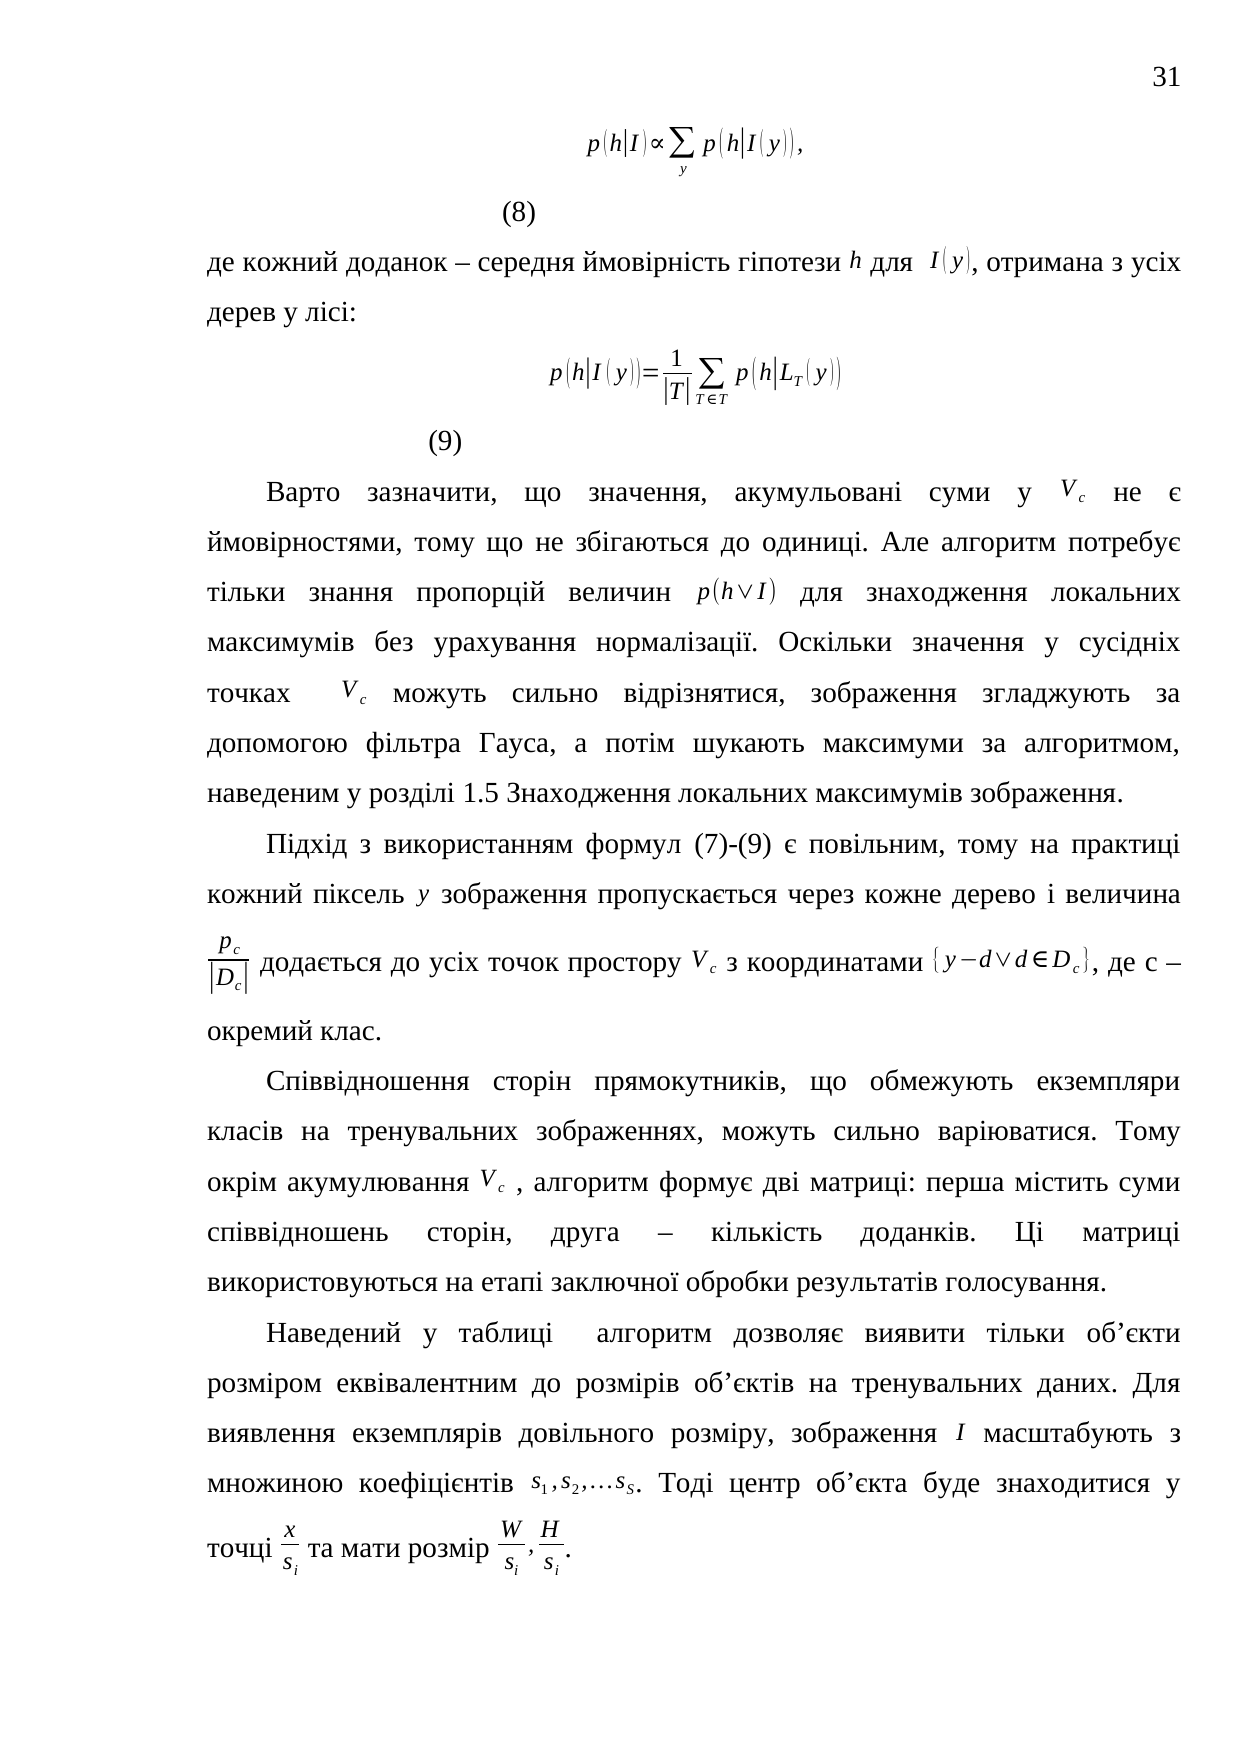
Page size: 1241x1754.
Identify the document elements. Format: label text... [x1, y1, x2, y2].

text (8) [207, 194, 1181, 227]
text Співвідношення сторін прямокутників, що обмежують екземпляри класів на тренувальних зображеннях, можуть сильно варіюватися. Тому окрім акумулювання , алгоритм формує дві матриці: перша містить суми співвідношень сторін, друга – кількість доданків. Ці матриці використовуються на етапі заключної обробки результатів голосування. [207, 1063, 1181, 1298]
text Наведений у таблиці 4 алгоритм дозволяє виявити тільки об’єкти розміром еквівалентним до розмірів об’єктів на тренувальних даних. Для виявлення екземплярів довільного розміру, зображення масштабують з множиною коефіцієнтів . Тоді центр об’єкта буде знаходитися у точці та мати розмір . [207, 1315, 1181, 1579]
text (9) [207, 423, 1181, 457]
text Підхід з використанням формул (7)-(9) є повільним, тому на практиці кожний піксель зображення пропускається через кожне дерево і величина додається до усіх точок простору з координатами , де c – окремий клас. [207, 826, 1181, 1046]
text Варто зазначити, що значення, акумульовані суми у не є ймовірностями, тому що не збігаються до одиниці. Але алгоритм потребує тільки знання пропорцій величин для знаходження локальних максимумів без урахування нормалізації. Оскільки значення у сусідніх точках можуть сильно відрізнятися, зображення згладжують за допомогою фільтра Гауса, а потім шукають максимуми за алгоритмом, наведеним у розділі 1.5. [207, 474, 1181, 809]
text де кожний доданок – середня ймовірність гіпотези для , отримана з усіх дерев у лісі: [207, 244, 1181, 328]
